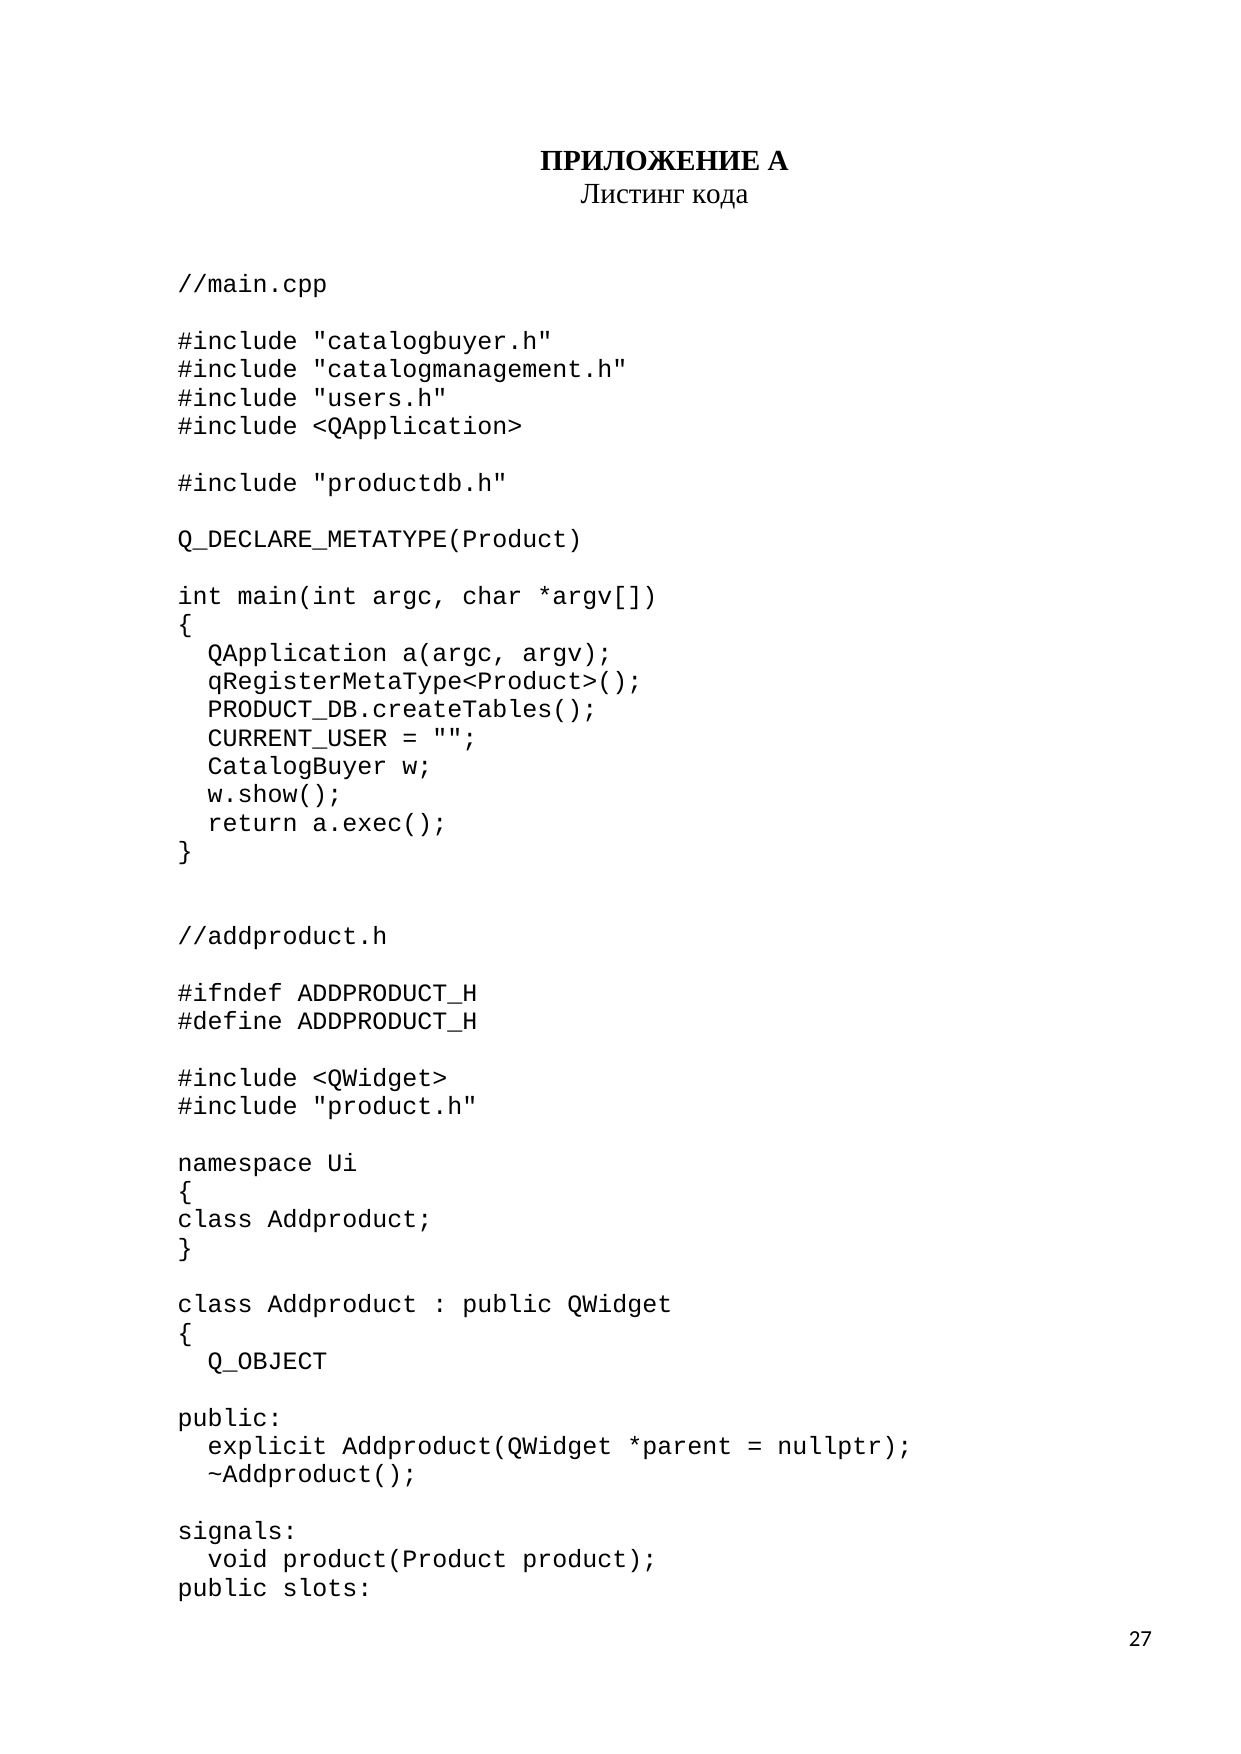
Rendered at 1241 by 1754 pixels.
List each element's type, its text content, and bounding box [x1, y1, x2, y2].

text { [177, 1179, 1152, 1207]
text #include "product.h" [177, 1094, 1152, 1122]
text #include <QWidget> [177, 1065, 1152, 1094]
text qRegisterMetaType<Product>(); [177, 669, 1152, 697]
text #define ADDPRODUCT_H [177, 1009, 1152, 1037]
text #include "catalogbuyer.h" [177, 329, 1152, 357]
text public slots: [177, 1575, 1152, 1604]
text #include "productdb.h" [177, 470, 1152, 499]
text { [177, 612, 1152, 640]
text Q_DECLARE_METATYPE(Product) [177, 527, 1152, 555]
text QApplication a(argc, argv); [177, 640, 1152, 669]
text void product(Product product); [177, 1547, 1152, 1575]
text w.show(); [177, 782, 1152, 810]
text int main(int argc, char *argv[]) [177, 584, 1152, 612]
text //addproduct.h [177, 924, 1152, 952]
text #ifndef ADDPRODUCT_H [177, 980, 1152, 1009]
text { [177, 1320, 1152, 1349]
text ПРИЛОЖЕНИЕ А [177, 143, 1152, 177]
text CatalogBuyer w; [177, 754, 1152, 782]
text CURRENT_USER = ""; [177, 725, 1152, 754]
text #include "users.h" [177, 385, 1152, 414]
text public: [177, 1405, 1152, 1434]
text #include "catalogmanagement.h" [177, 357, 1152, 385]
text Листинг кода [177, 177, 1152, 210]
text class Addproduct : public QWidget [177, 1292, 1152, 1320]
text return a.exec(); [177, 810, 1152, 839]
text namespace Ui [177, 1150, 1152, 1179]
text } [177, 839, 1152, 867]
text PRODUCT_DB.createTables(); [177, 697, 1152, 725]
text } [177, 1235, 1152, 1264]
text ~Addproduct(); [177, 1462, 1152, 1490]
text //main.cpp [177, 272, 1152, 300]
text explicit Addproduct(QWidget *parent = nullptr); [177, 1434, 1152, 1462]
text signals: [177, 1519, 1152, 1547]
text Q_OBJECT [177, 1349, 1152, 1377]
text #include <QApplication> [177, 414, 1152, 442]
text class Addproduct; [177, 1207, 1152, 1235]
